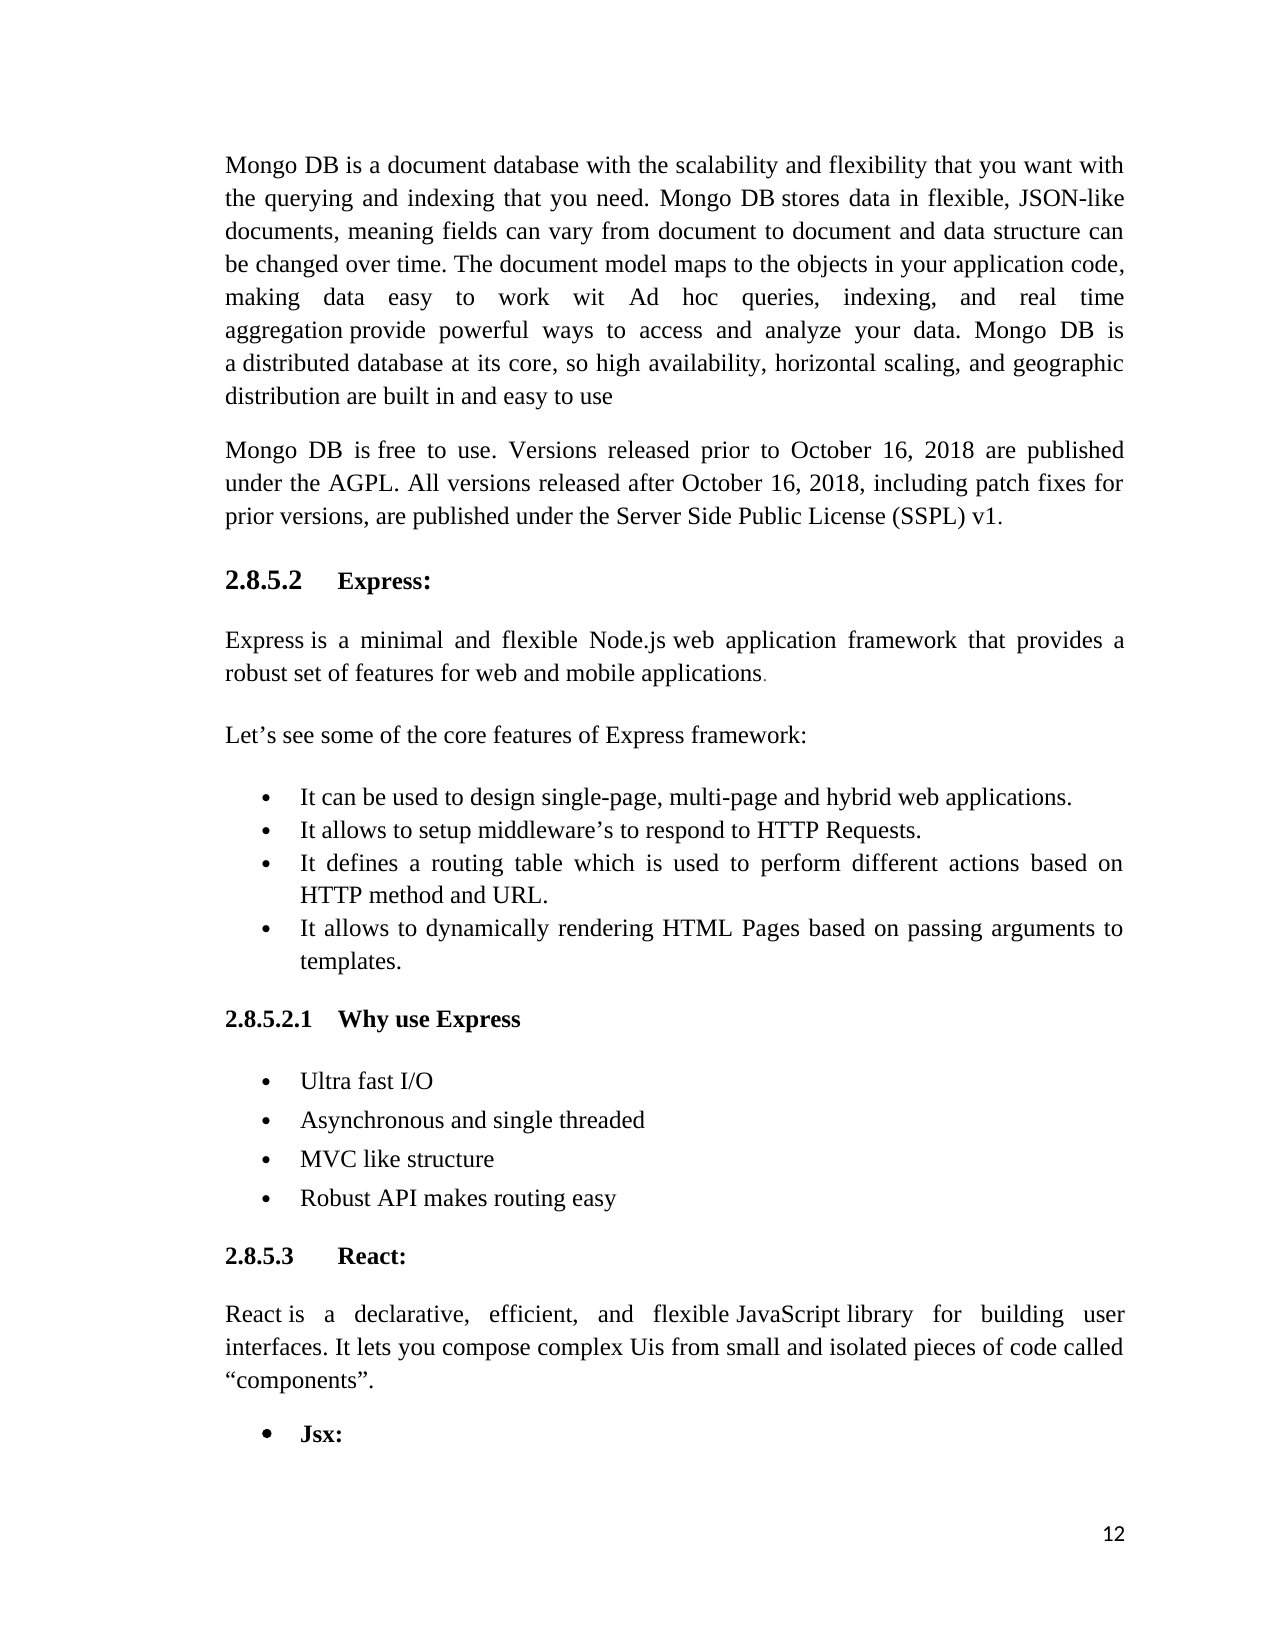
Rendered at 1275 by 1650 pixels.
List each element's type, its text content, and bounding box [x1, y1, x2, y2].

list Jsx: [262, 1419, 1125, 1448]
list It allows to dynamically rendering HTML Pages based on passing arguments to templates. [262, 909, 1125, 975]
subtitle React: [225, 1241, 1125, 1270]
subtitle Express: [225, 563, 1125, 596]
text React is a declarative, efficient, and flexible JavaScript library for building user interfaces. It lets you compose complex Uis from small and isolated pieces of code called “components”. [225, 1299, 1125, 1394]
subtitle Why use Express [225, 1004, 1125, 1033]
list Ultra fast I/O [262, 1062, 1125, 1095]
text Express is a minimal and flexible Node.js web application framework that provides a robust set of features for web and mobile applications. [225, 625, 1125, 687]
list It defines a routing table which is used to perform different actions based on HTTP method and URL. [262, 843, 1125, 909]
text Mongo DB is free to use. Versions released prior to October 16, 2018 are published under the AGPL. All versions released after October 16, 2018, including patch fixes for prior versions, are published under the Server Side Public License (SSPL) v1. [225, 435, 1125, 530]
text Mongo DB is a document database with the scalability and flexibility that you want with the querying and indexing that you need. Mongo DB stores data in flexible, JSON-like documents, meaning fields can vary from document to document and data structure can be changed over time. The document model maps to the objects in your application code, making data easy to work wit Ad hoc queries, indexing, and real time aggregation provide powerful ways to access and analyze your data. Mongo DB is a distributed database at its core, so high availability, horizontal scaling, and geographic distribution are built in and easy to use [225, 150, 1125, 410]
list Robust API makes routing easy [262, 1179, 1125, 1212]
text Let’s see some of the core features of Express framework: [225, 720, 1125, 749]
list Asynchronous and single threaded [262, 1101, 1125, 1134]
list MVC like structure [262, 1140, 1125, 1173]
list It can be used to design single-page, multi-page and hybrid web applications. [262, 778, 1125, 811]
list It allows to setup middleware’s to respond to HTTP Requests. [262, 811, 1125, 843]
